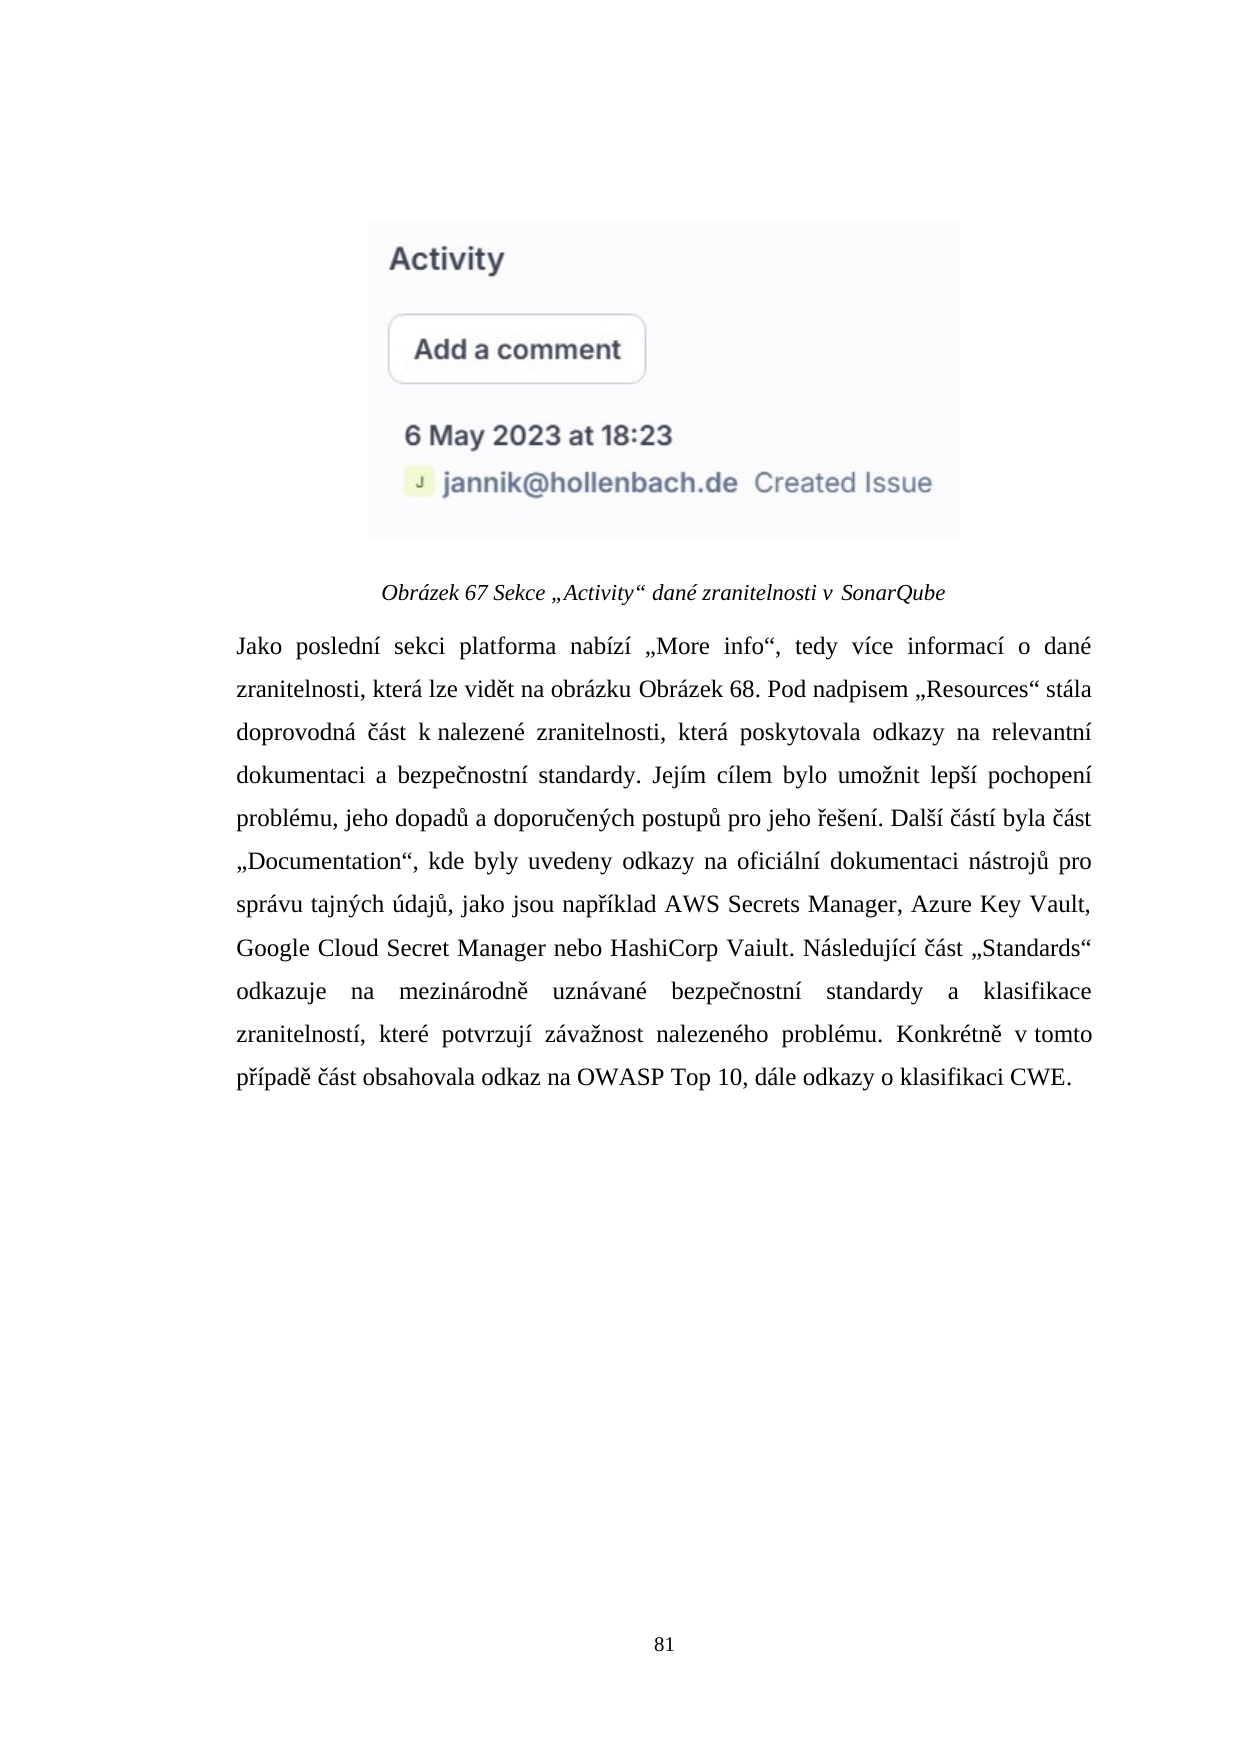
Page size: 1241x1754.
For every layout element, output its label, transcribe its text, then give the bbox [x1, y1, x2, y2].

picture [368, 220, 961, 541]
text Jako poslední sekci platforma nabízí „More info“, tedy více informací o dané zranitelnosti, která lze vidět na obrázku 68. Pod nadpisem „Resources“ stála doprovodná část k nalezené zranitelnosti, která poskytovala odkazy na relevantní dokumentaci a bezpečnostní standardy. Jejím cílem bylo umožnit lepší pochopení problému, jeho dopadů a doporučených postupů pro jeho řešení. Další částí byla část „Documentation“, kde byly uvedeny odkazy na oficiální dokumentaci nástrojů pro správu tajných údajů, jako jsou například AWS Secrets Manager, Azure Key Vault, Google Cloud Secret Manager nebo HashiCorp Vaiult. Následující část „Standards“ odkazuje na mezinárodně uznávané bezpečnostní standardy a klasifikace zranitelností, které potvrzují závažnost nalezeného problému. Konkrétně v tomto případě část obsahovala odkaz na OWASP Top 10, dále odkazy o klasifikaci CWE. [236, 631, 1092, 1091]
